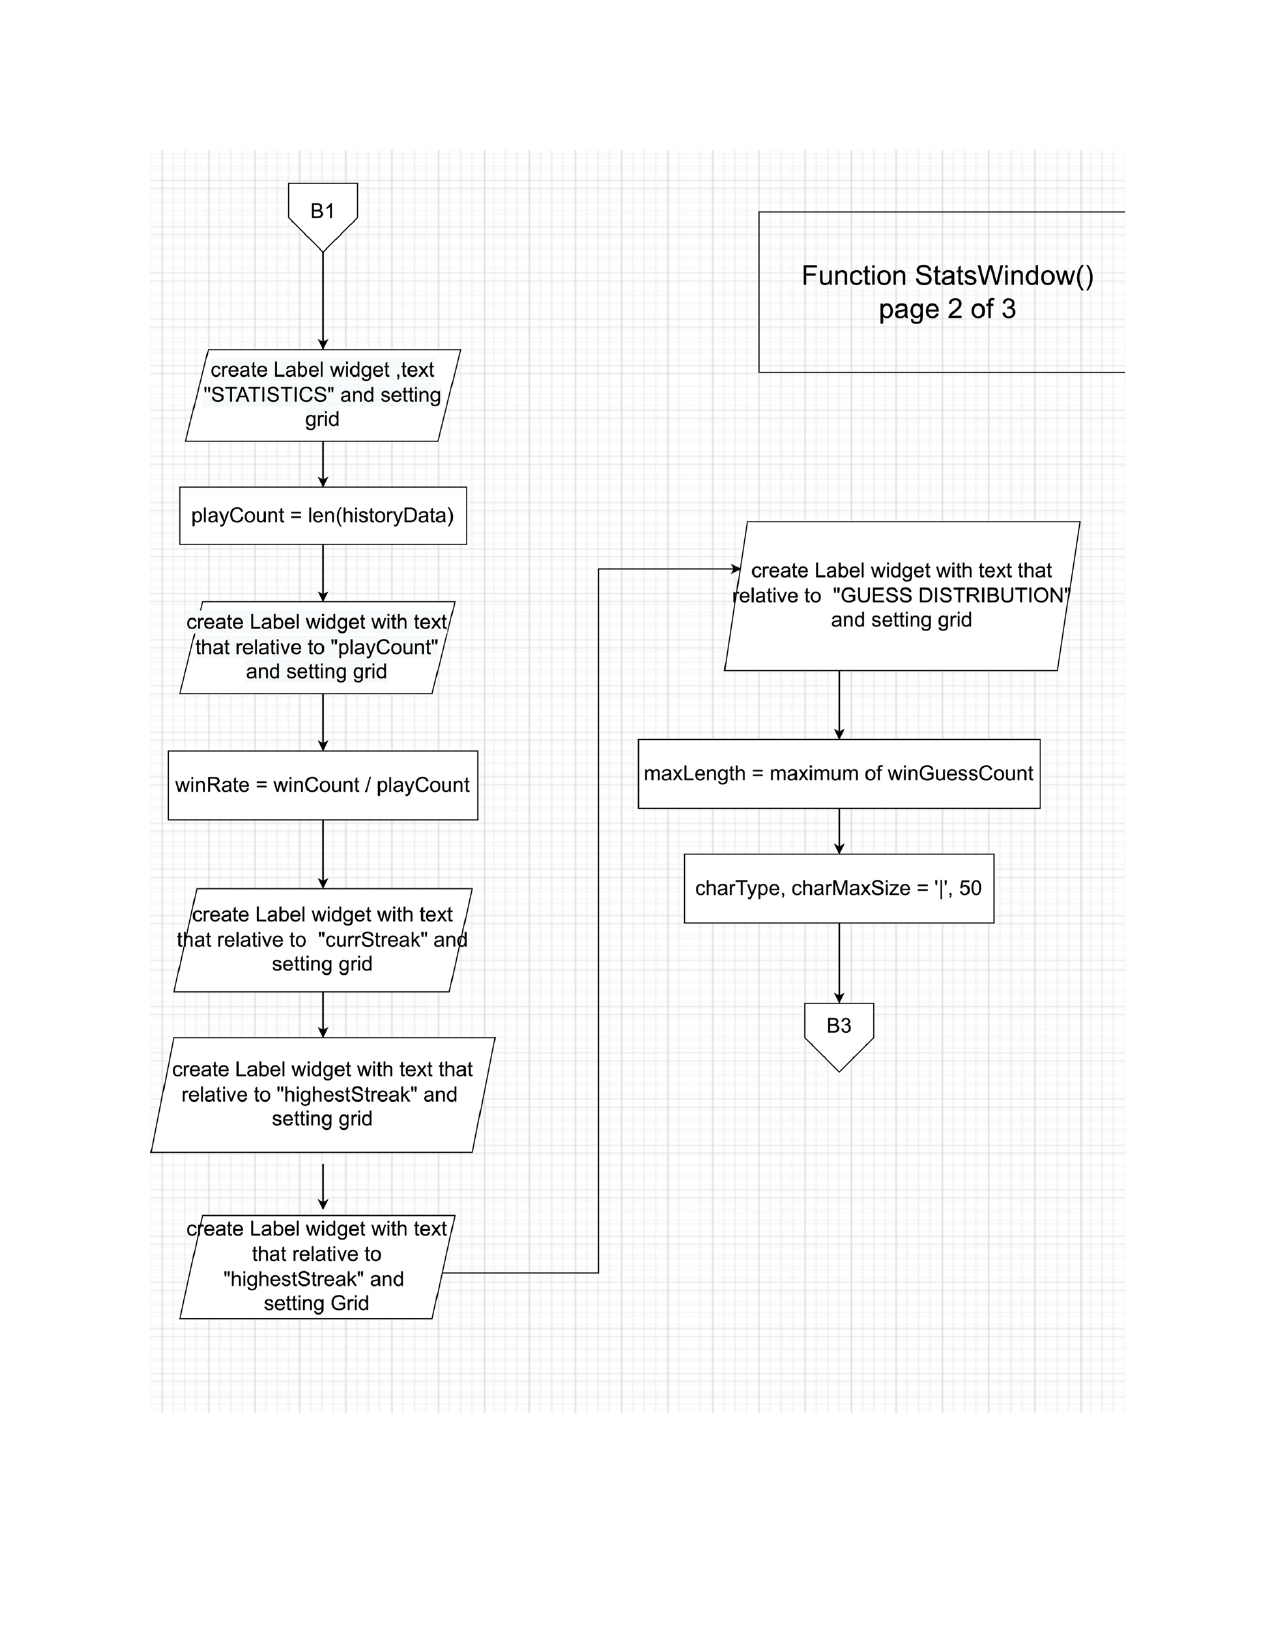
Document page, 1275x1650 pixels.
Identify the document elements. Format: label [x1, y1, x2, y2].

picture [150, 150, 1125, 1414]
